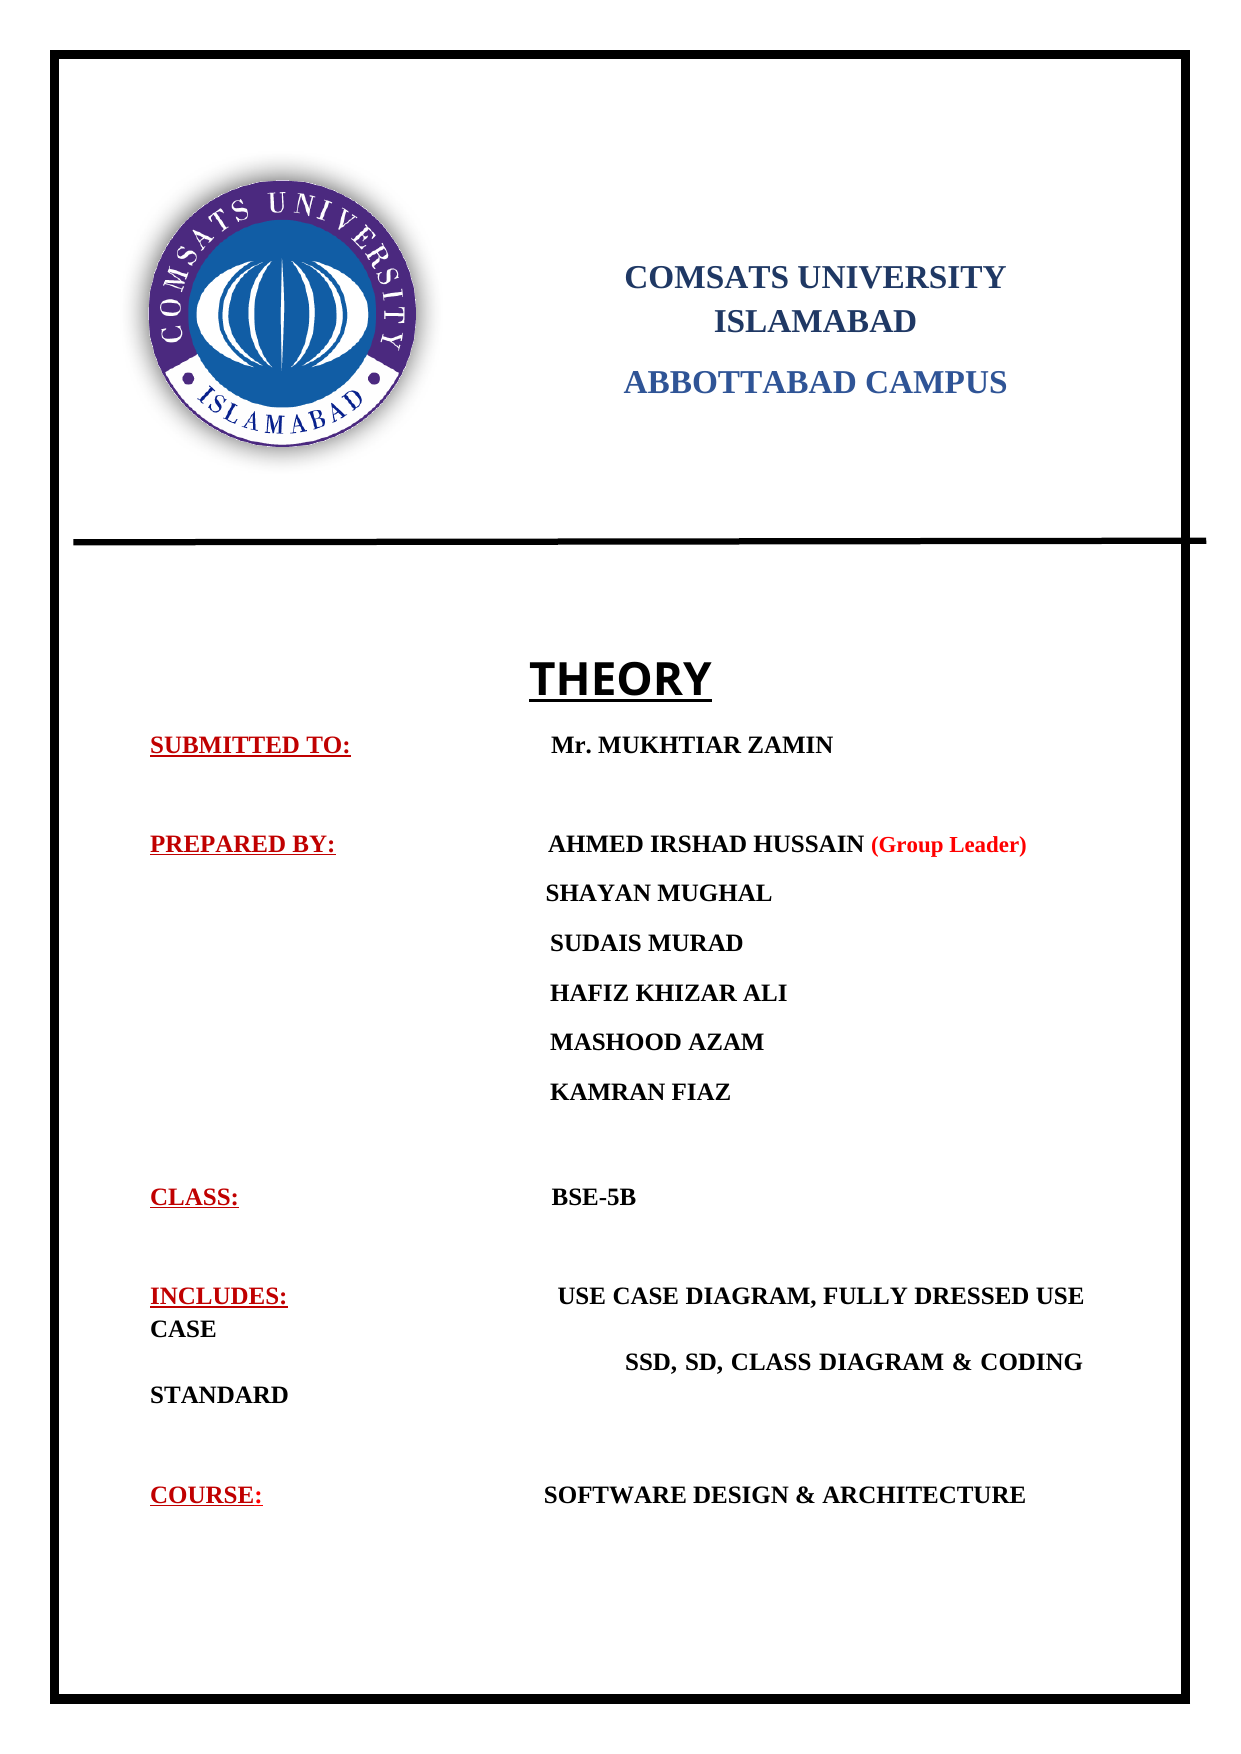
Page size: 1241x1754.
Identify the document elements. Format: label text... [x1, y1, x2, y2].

text CLASS: BSE-5B [150, 1182, 1090, 1211]
text ABBOTTABAD CAMPUS [440, 362, 1090, 401]
text SUBMITTED TO: Mr. MUKHTIAR ZAMIN [150, 730, 1090, 759]
text SUDAIS MURAD [150, 928, 1090, 957]
text INCLUDES: USE CASE DIAGRAM, FULLY DRESSED USE CASE SSD, SD, CLASS DIAGRAM & CODING STANDARD [150, 1281, 1090, 1409]
text COURSE: SOFTWARE DESIGN & ARCHITECTURE [150, 1480, 1090, 1508]
text PREPARED BY: AHMED IRSHAD HUSSAIN (Group Leader) [150, 829, 1090, 857]
text MASHOOD AZAM [150, 1027, 1090, 1056]
text THEORY [150, 646, 1090, 708]
text HAFIZ KHIZAR ALI [150, 978, 1090, 1006]
picture [146, 178, 418, 449]
text KAMRAN FIAZ [150, 1077, 1090, 1106]
text SHAYAN MUGHAL [150, 878, 1090, 907]
text COMSATS UNIVERSITY ISLAMABAD [440, 257, 1090, 340]
